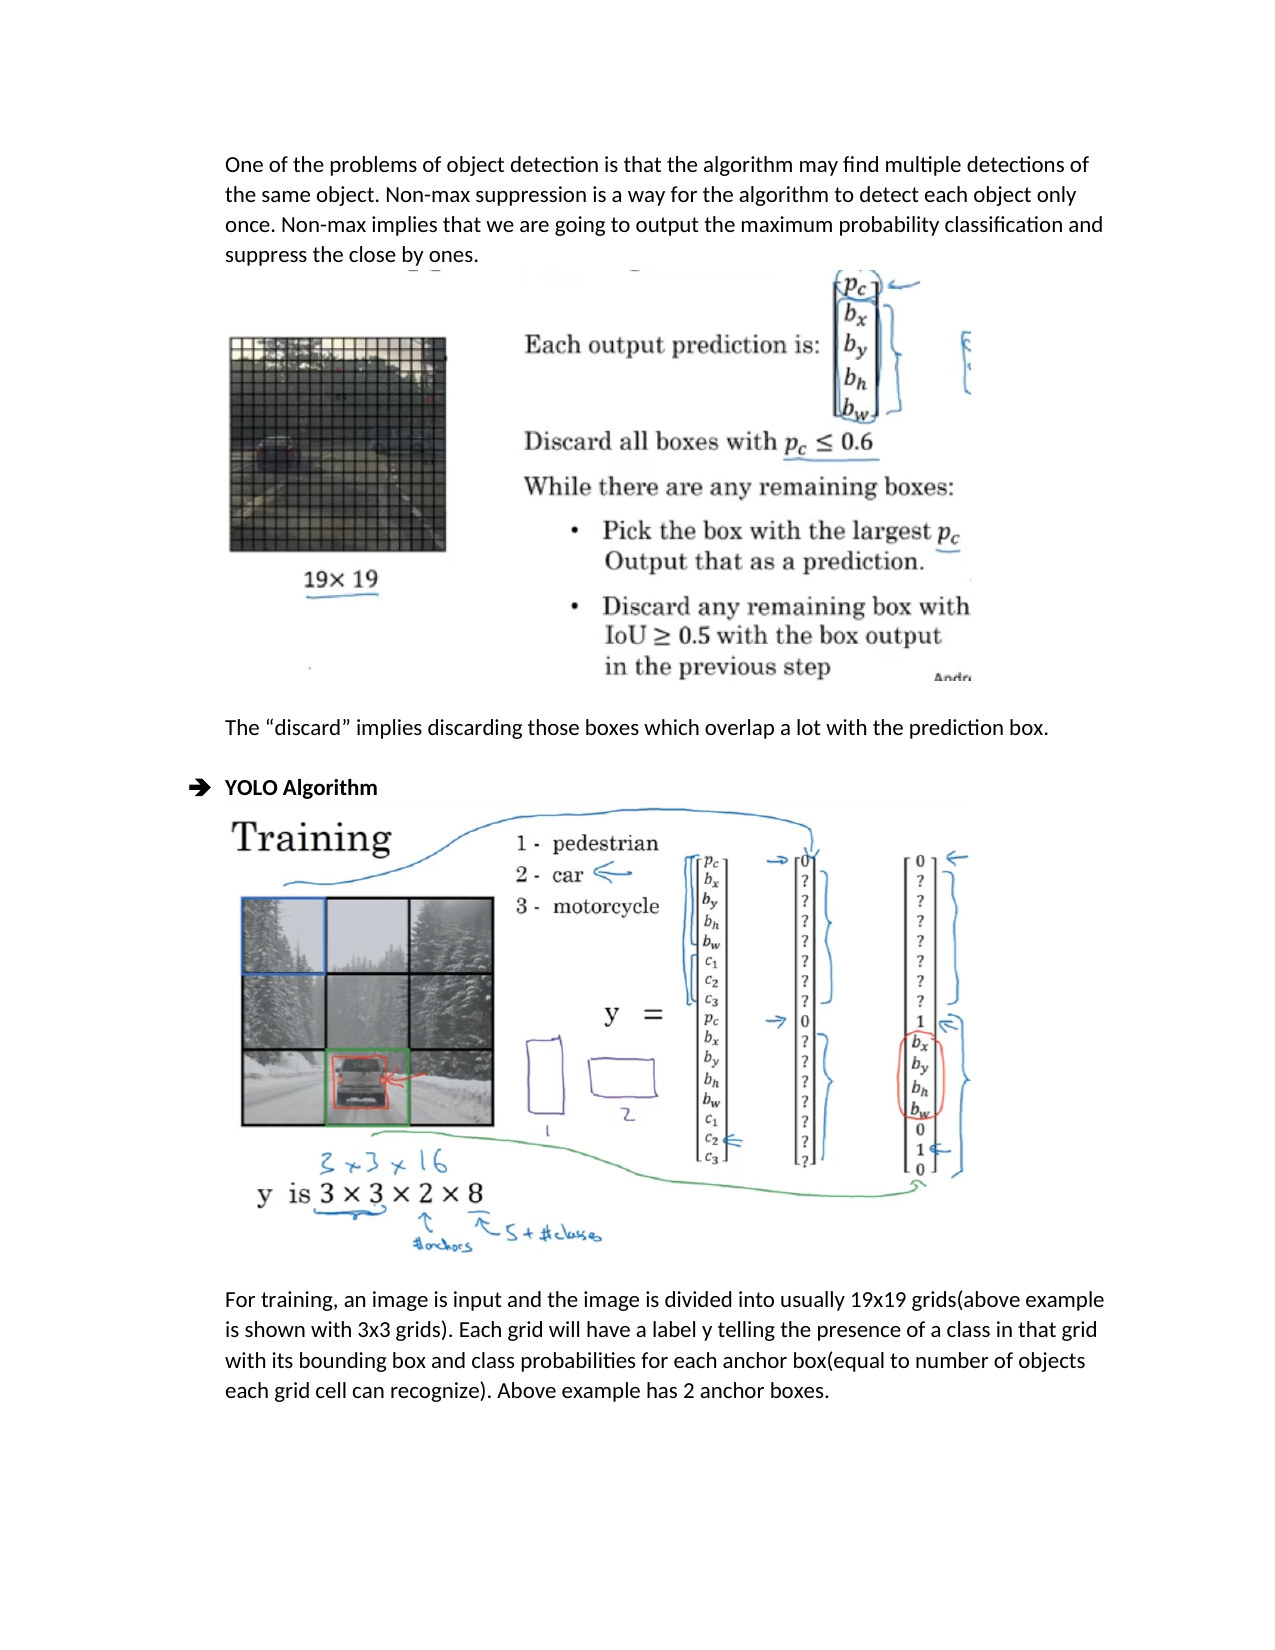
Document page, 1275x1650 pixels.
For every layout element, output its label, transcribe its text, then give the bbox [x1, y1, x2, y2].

list For training, an image is input and the image is divided into usually 19x19 grids(above example is shown with 3x3 grids). Each grid will have a label y telling the presence of a class in that grid with its bounding box and class probabilities for each anchor box(equal to number of objects each grid cell can recognize). Above example has 2 anchor boxes. [225, 1285, 1125, 1404]
list YOLO Algorithm [187, 773, 1125, 801]
picture [225, 270, 972, 681]
list One of the problems of object detection is that the algorithm may find multiple detections of the same object. Non-max suppression is a way for the algorithm to detect each object only once. Non-max implies that we are going to output the maximum probability classification and suppress the close by ones. [225, 150, 1125, 269]
list The “discard” implies discarding those boxes which overlap a lot with the prediction box. [225, 713, 1125, 741]
picture [225, 803, 972, 1253]
